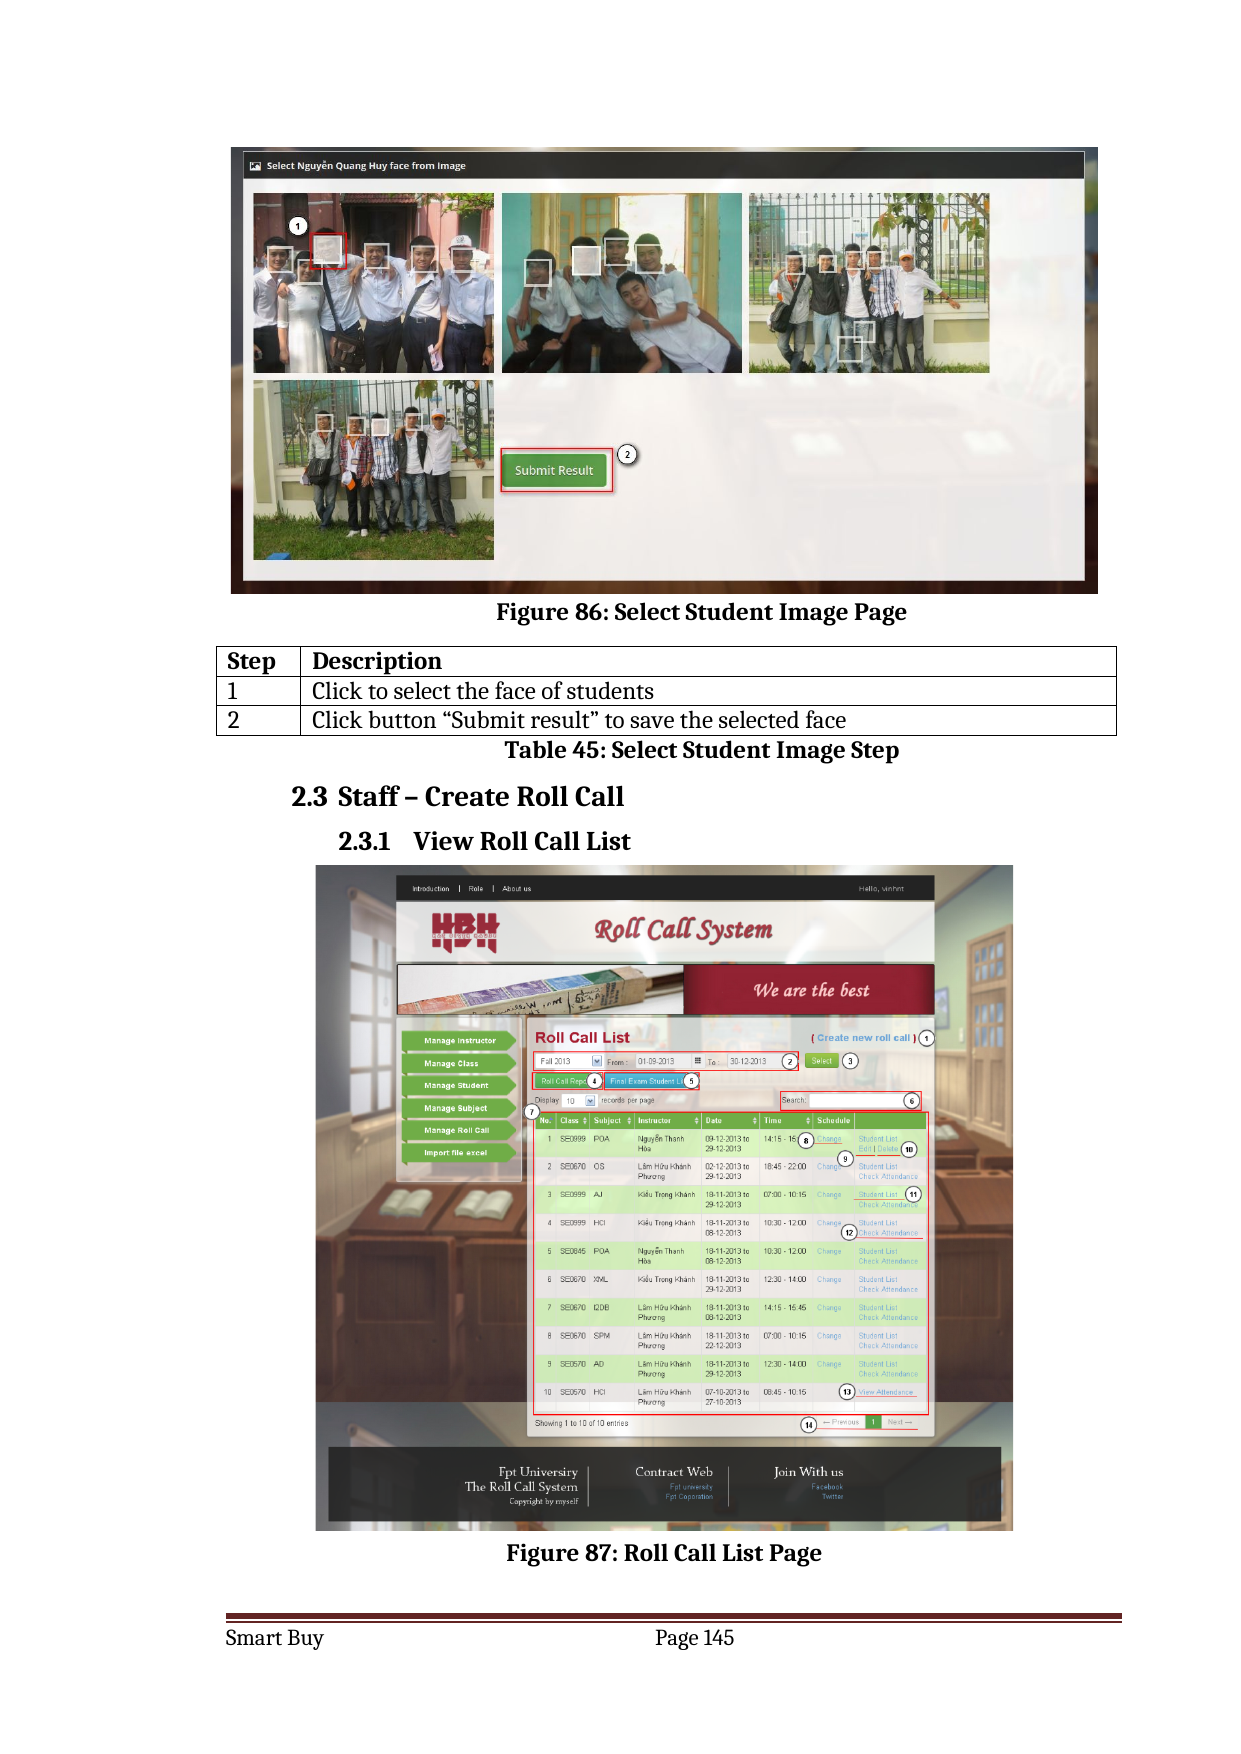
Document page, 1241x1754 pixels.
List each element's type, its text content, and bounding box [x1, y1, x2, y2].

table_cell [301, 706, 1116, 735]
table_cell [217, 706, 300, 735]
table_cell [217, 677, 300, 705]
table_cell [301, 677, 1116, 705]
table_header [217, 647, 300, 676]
subtitle View Roll Call List [338, 826, 1122, 857]
picture [315, 865, 1014, 1531]
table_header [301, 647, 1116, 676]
picture [230, 147, 1098, 594]
subtitle Staff – Create Roll Call [291, 780, 1122, 813]
